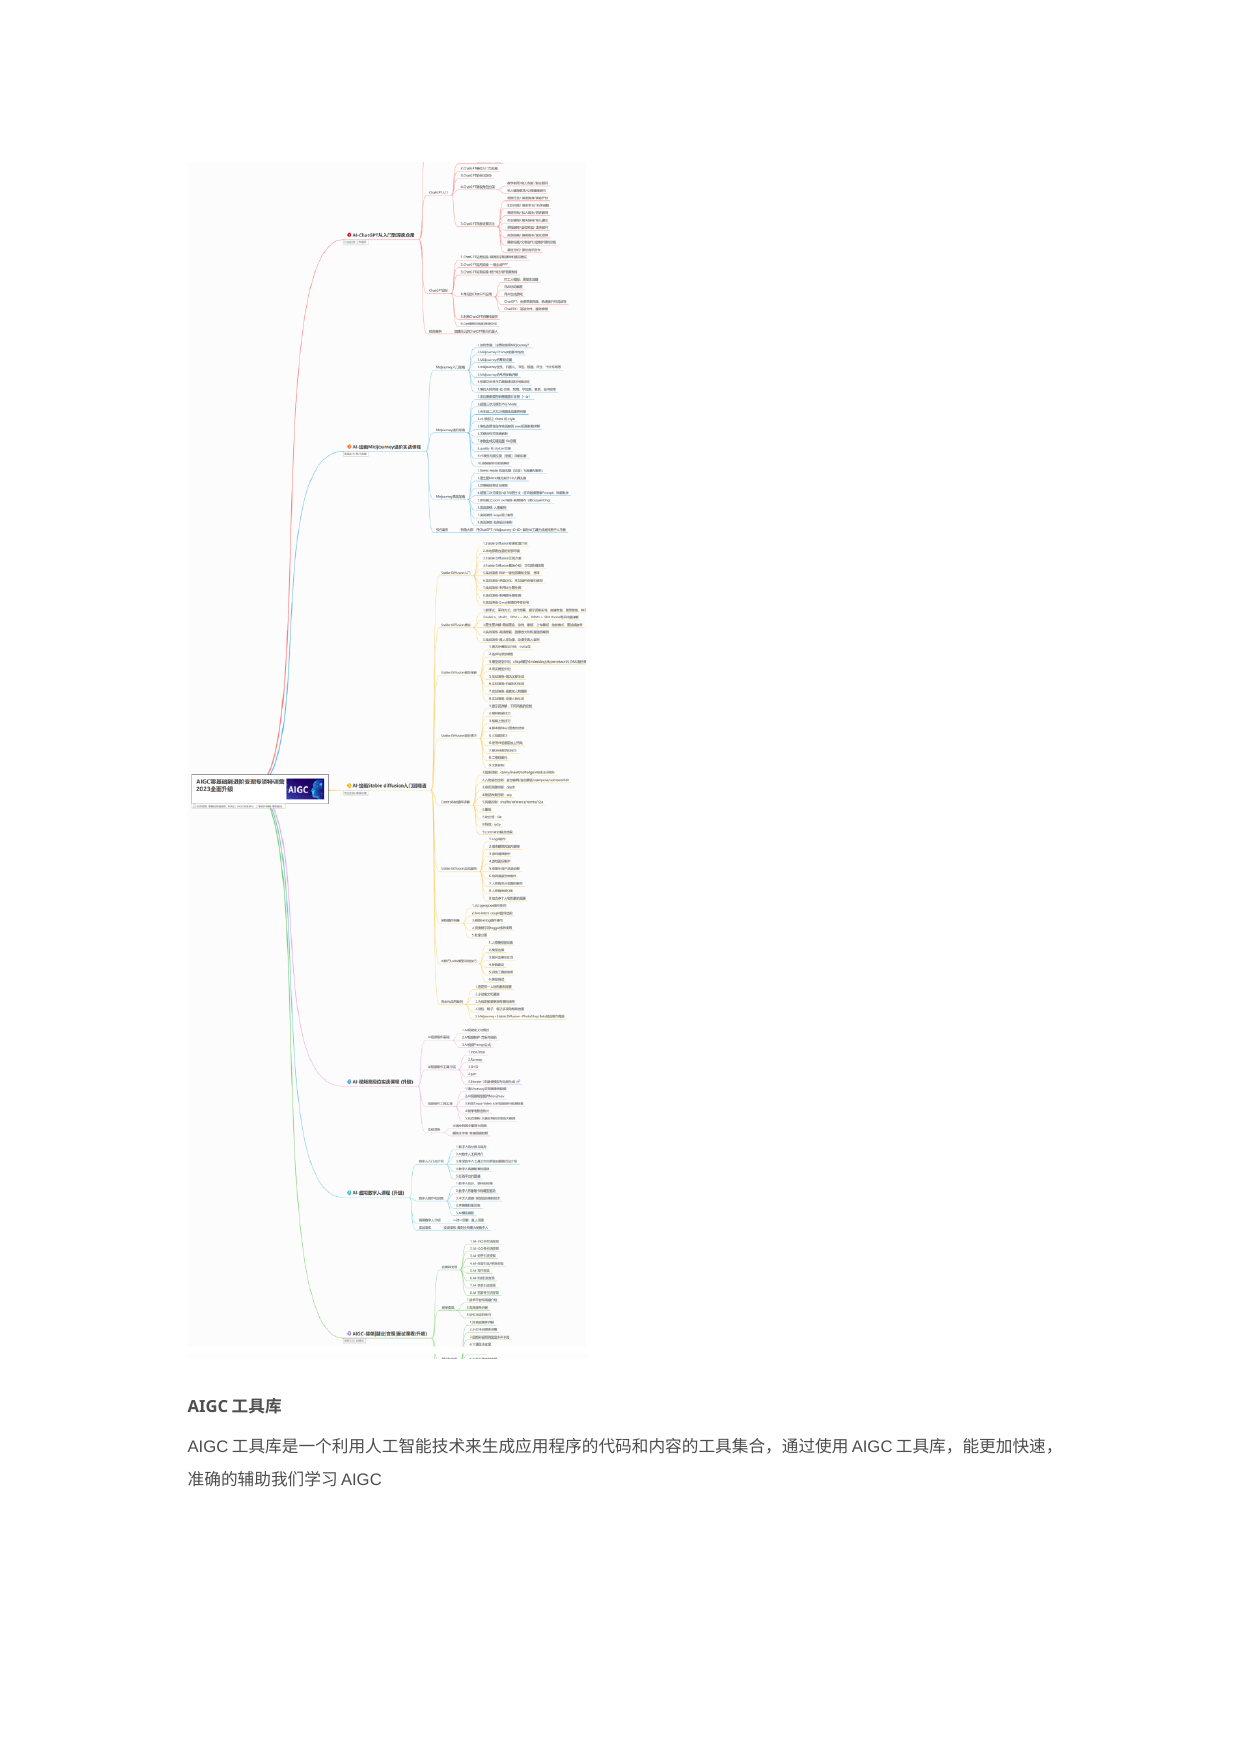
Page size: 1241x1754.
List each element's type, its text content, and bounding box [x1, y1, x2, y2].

subtitle AIGC工具库 [187, 1389, 1053, 1422]
text AIGC工具库是一个利用人工智能技术来生成应用程序的代码和内容的工具集合，通过使用AIGC工具库，能更加快速，准确的辅助我们学习AIGC [187, 1452, 1053, 1495]
text AIGC工具库是一个利用人工智能技术来生成应用程序的代码和内容的工具集合，通过使用AIGC工具库，能更加快速，准确的辅助我们学习AIGC [187, 1430, 1053, 1451]
picture [187, 162, 586, 1359]
